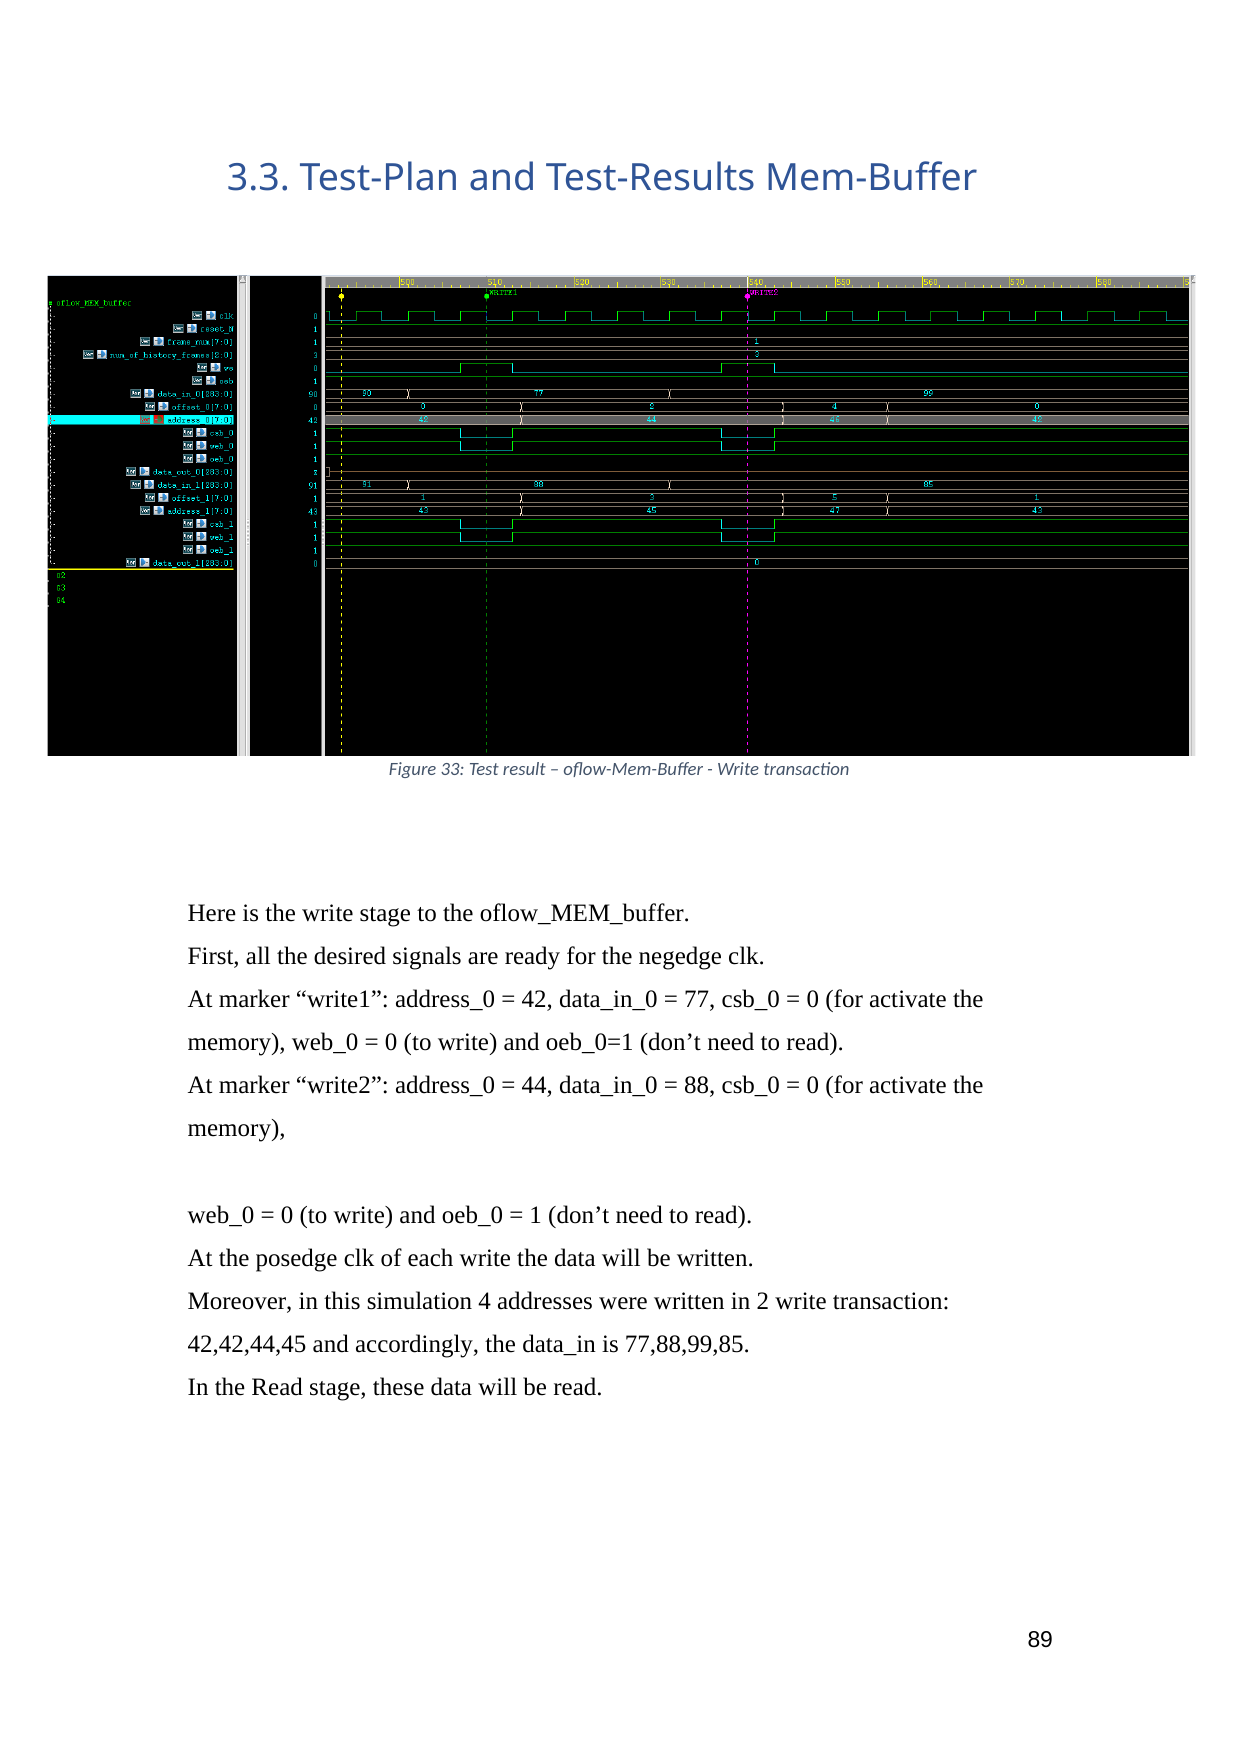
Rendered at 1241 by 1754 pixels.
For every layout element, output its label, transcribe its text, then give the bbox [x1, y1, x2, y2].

text In the Read stage, these data will be read. [187, 1372, 1053, 1401]
picture [47, 275, 1196, 756]
text At the posedge clk of each write the data will be written. [187, 1243, 1053, 1272]
text web_0 = 0 (to write) and oeb_0 = 1 (don’t need to read). [187, 1200, 1053, 1228]
text First, all the desired signals are ready for the negedge clk. [187, 941, 1053, 970]
subtitle 3.3. Test-Plan and Test-Results Mem-Buffer [187, 150, 1053, 201]
text At marker “write1”: address_0 = 42, data_in_0 = 77, csb_0 = 0 (for activate the memory), web_0 = 0 (to write) and oeb_0=1 (don’t need to read). [187, 984, 1053, 1056]
text Moreover, in this simulation 4 addresses were written in 2 write transaction: 42,42,44,45 and accordingly, the data_in is 77,88,99,85. [187, 1286, 1053, 1358]
text Here is the write stage to the oflow_MEM_buffer. [187, 898, 1053, 927]
text At marker “write2”: address_0 = 44, data_in_0 = 88, csb_0 = 0 (for activate the memory), [187, 1070, 1053, 1142]
